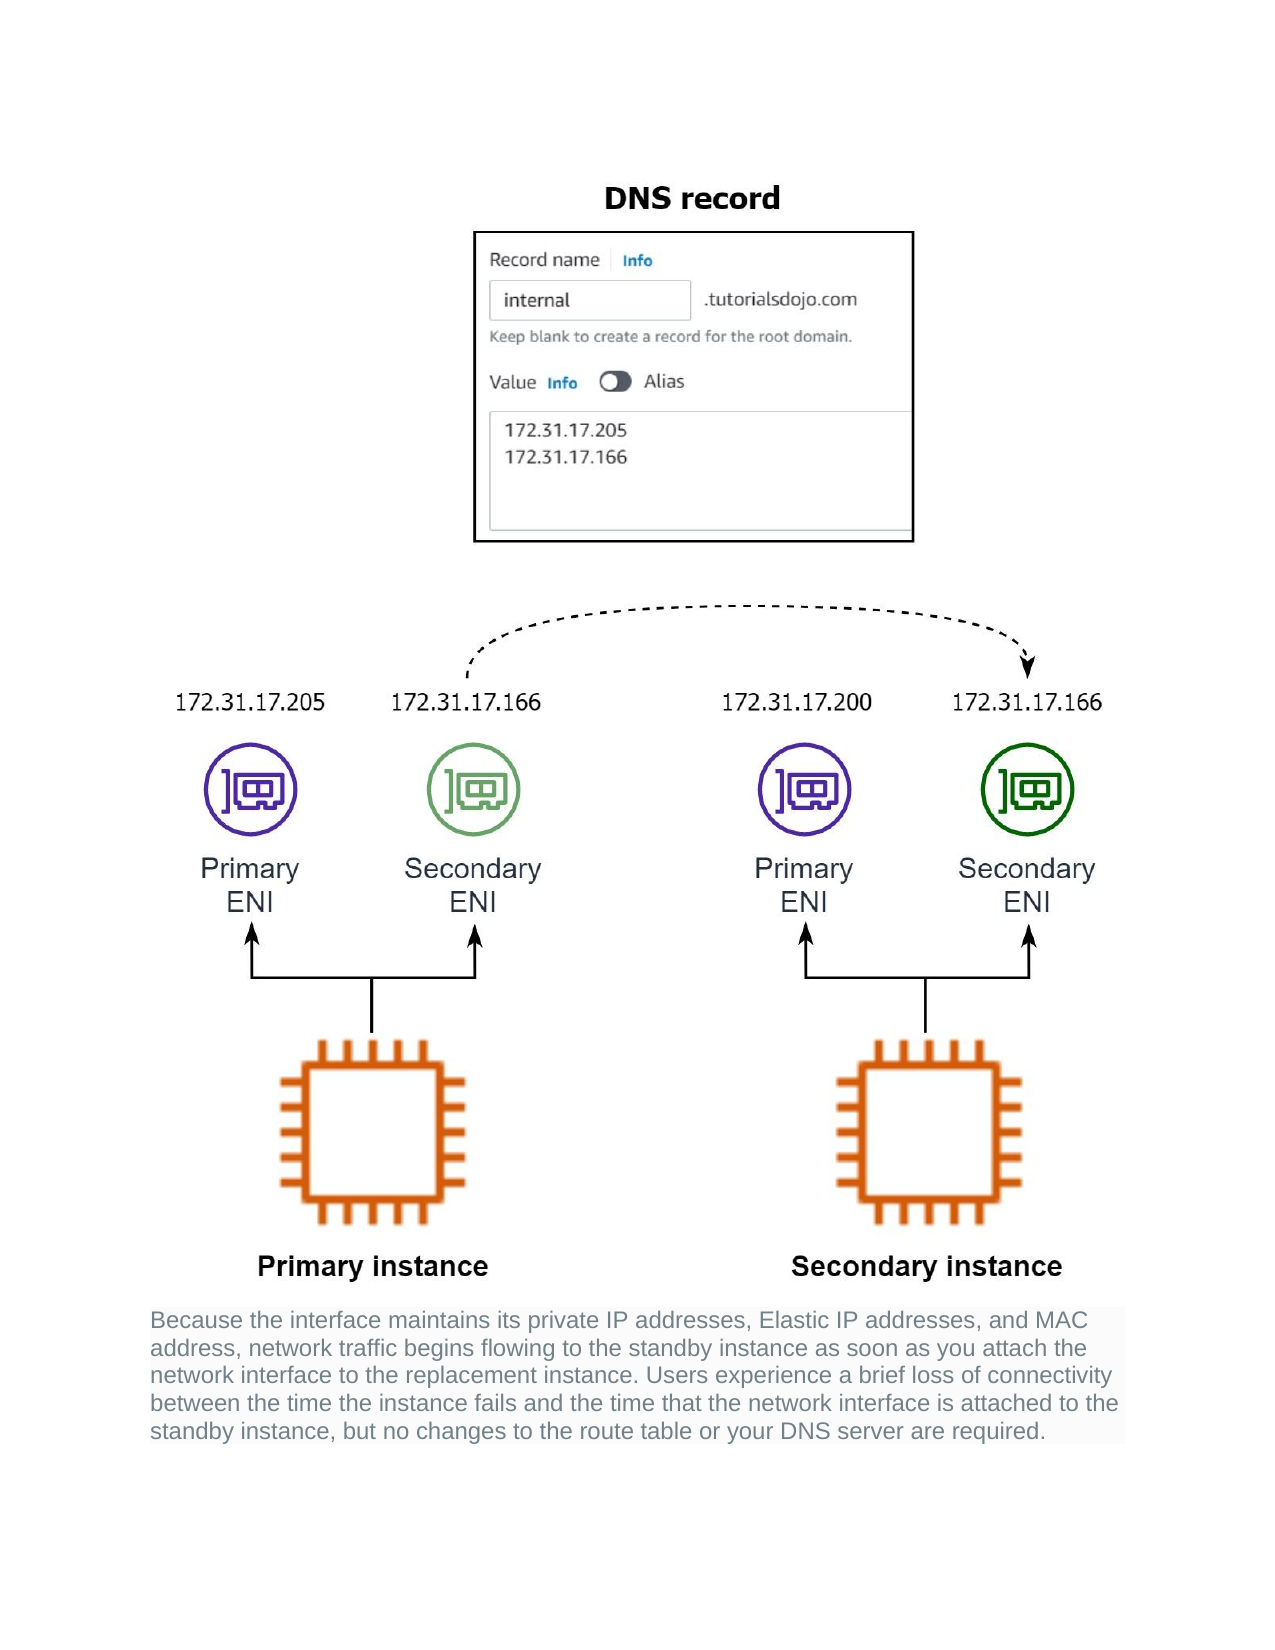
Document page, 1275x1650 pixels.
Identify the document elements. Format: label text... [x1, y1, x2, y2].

text Because the interface maintains its private IP addresses, Elastic IP addresses, and MAC address, network traffic begins flowing to the standby instance as soon as you attach the network interface to the replacement instance. Users experience a brief loss of connectivity between the time the instance fails and the time that the network interface is attached to the standby instance, but no changes to the route table or your DNS server are required. [150, 1307, 1125, 1444]
picture [150, 150, 1125, 1307]
